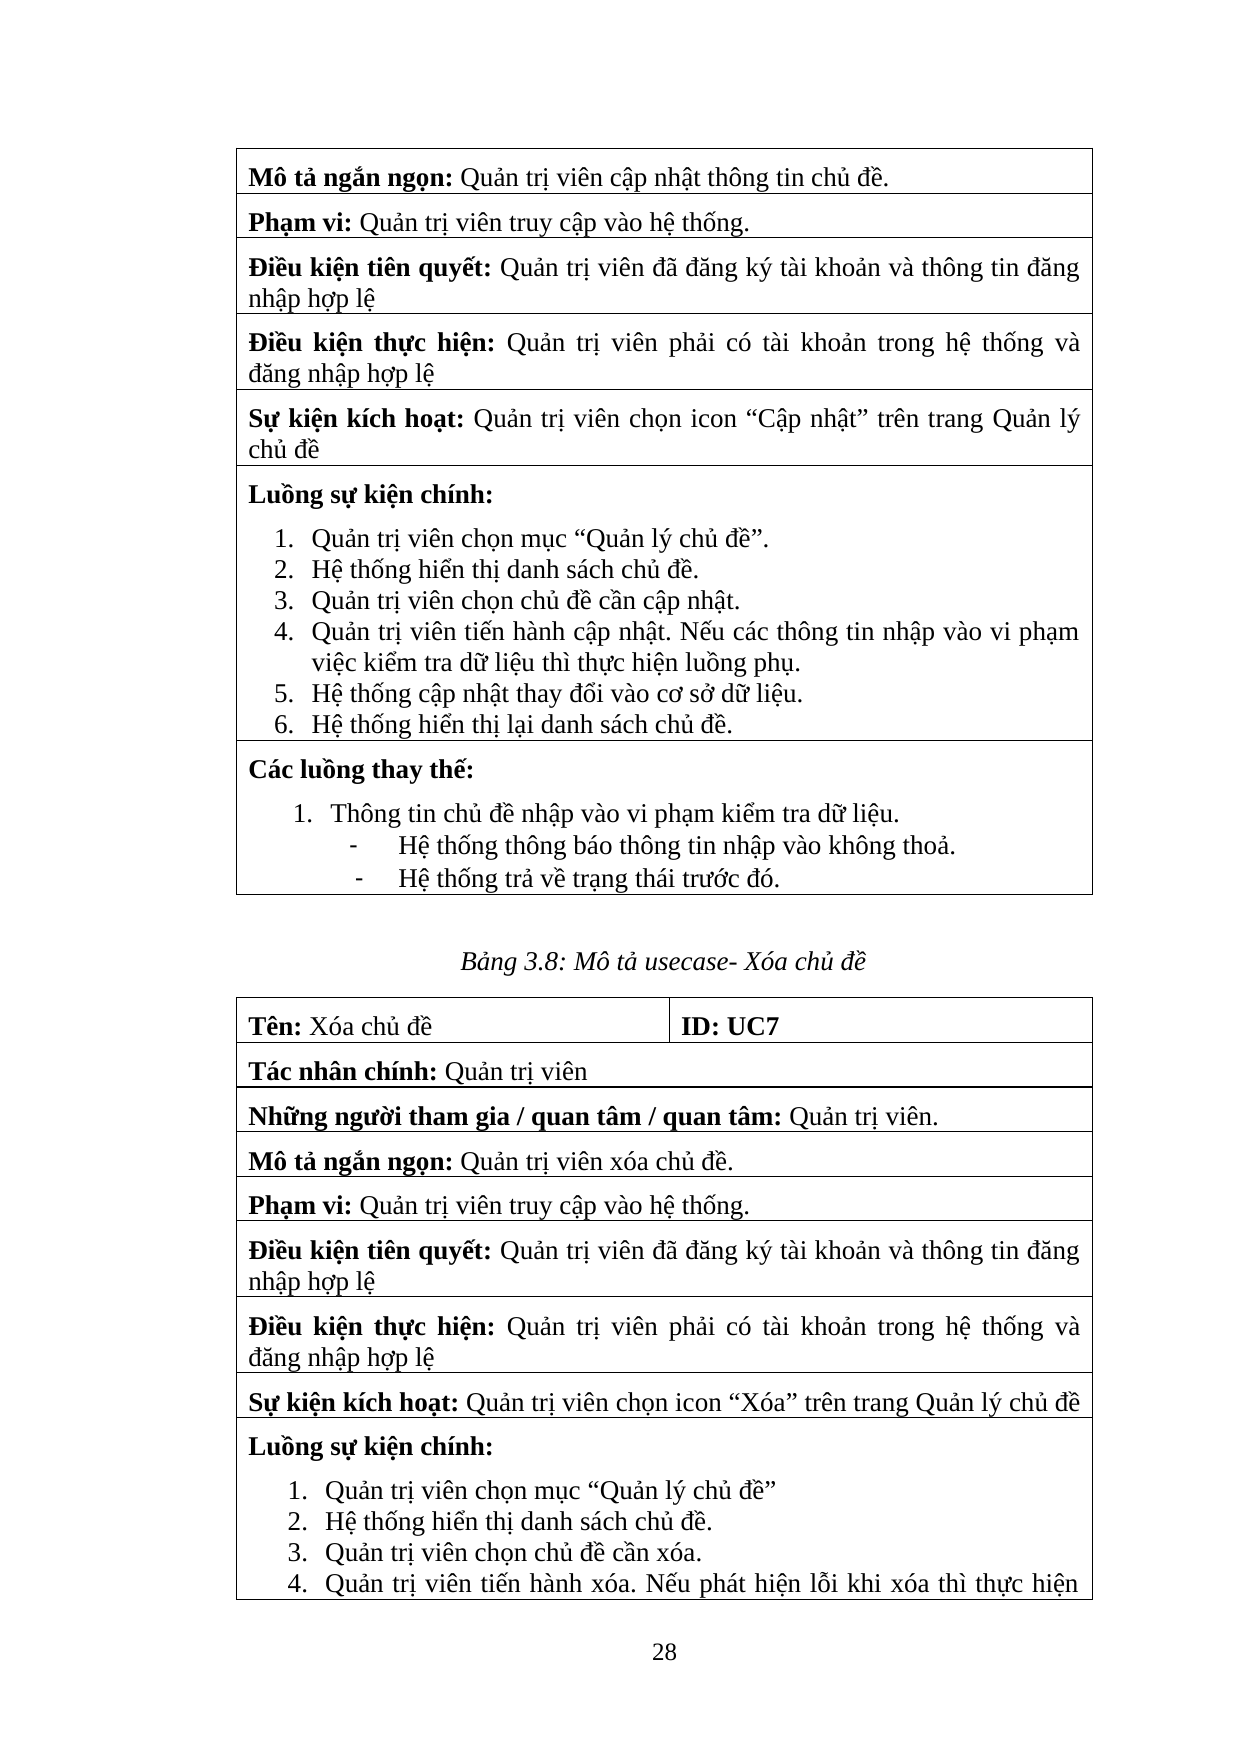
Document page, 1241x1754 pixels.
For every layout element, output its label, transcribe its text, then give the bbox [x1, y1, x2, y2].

table_cell Điều kiện thực hiện: Quản trị viên phải có tài khoản trong hệ thống và đăng nhập hợp lệ [237, 314, 1092, 389]
table_header ID: UC7 [670, 998, 1092, 1042]
table_cell Luồng sự kiện chính: Quản trị viên chọn mục “Quản lý chủ đề”. Hệ thống hiển thị danh sách chủ đề. Quản trị viên chọn chủ đề cần cập nhật. Quản trị viên tiến hành cập nhật. Nếu các thông tin nhập vào vi phạm việc kiểm tra dữ liệu thì thực hiện luồng phụ. Hệ thống cập nhật thay đổi vào cơ sở dữ liệu. Hệ thống hiển thị lại danh sách chủ đề. [237, 466, 1092, 740]
table_cell Mô tả ngắn ngọn: Quản trị viên cập nhật thông tin chủ đề. [237, 149, 1092, 192]
table_cell Điều kiện tiên quyết: Quản trị viên đã đăng ký tài khoản và thông tin đăng nhập hợp lệ [237, 1221, 1092, 1296]
text Bảng 3.8: Mô tả usecase- Xóa chủ đề [236, 945, 1092, 976]
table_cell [237, 1418, 1092, 1598]
table_header Tên: Xóa chủ đề [237, 998, 669, 1042]
table_cell Điều kiện thực hiện: Quản trị viên phải có tài khoản trong hệ thống và đăng nhập hợp lệ [237, 1297, 1092, 1372]
table_cell Phạm vi: Quản trị viên truy cập vào hệ thống. [237, 194, 1092, 237]
table_cell Phạm vi: Quản trị viên truy cập vào hệ thống. [237, 1177, 1092, 1220]
table_cell Sự kiện kích hoạt: Quản trị viên chọn icon “Xóa” trên trang Quản lý chủ đề [237, 1373, 1092, 1417]
table_cell Điều kiện tiên quyết: Quản trị viên đã đăng ký tài khoản và thông tin đăng nhập hợp lệ [237, 238, 1092, 313]
table_cell Tác nhân chính: Quản trị viên [237, 1043, 1092, 1086]
table_cell Mô tả ngắn ngọn: Quản trị viên xóa chủ đề. [237, 1132, 1092, 1176]
table_cell Các luồng thay thế: Thông tin chủ đề nhập vào vi phạm kiểm tra dữ liệu. Hệ thống thông báo thông tin nhập vào không thoả. Hệ thống trả về trạng thái trước đó. [237, 741, 1092, 894]
table_cell Những người tham gia / quan tâm / quan tâm: Quản trị viên. [237, 1088, 1092, 1131]
table_cell Sự kiện kích hoạt: Quản trị viên chọn icon “Cập nhật” trên trang Quản lý chủ đề [237, 390, 1092, 464]
